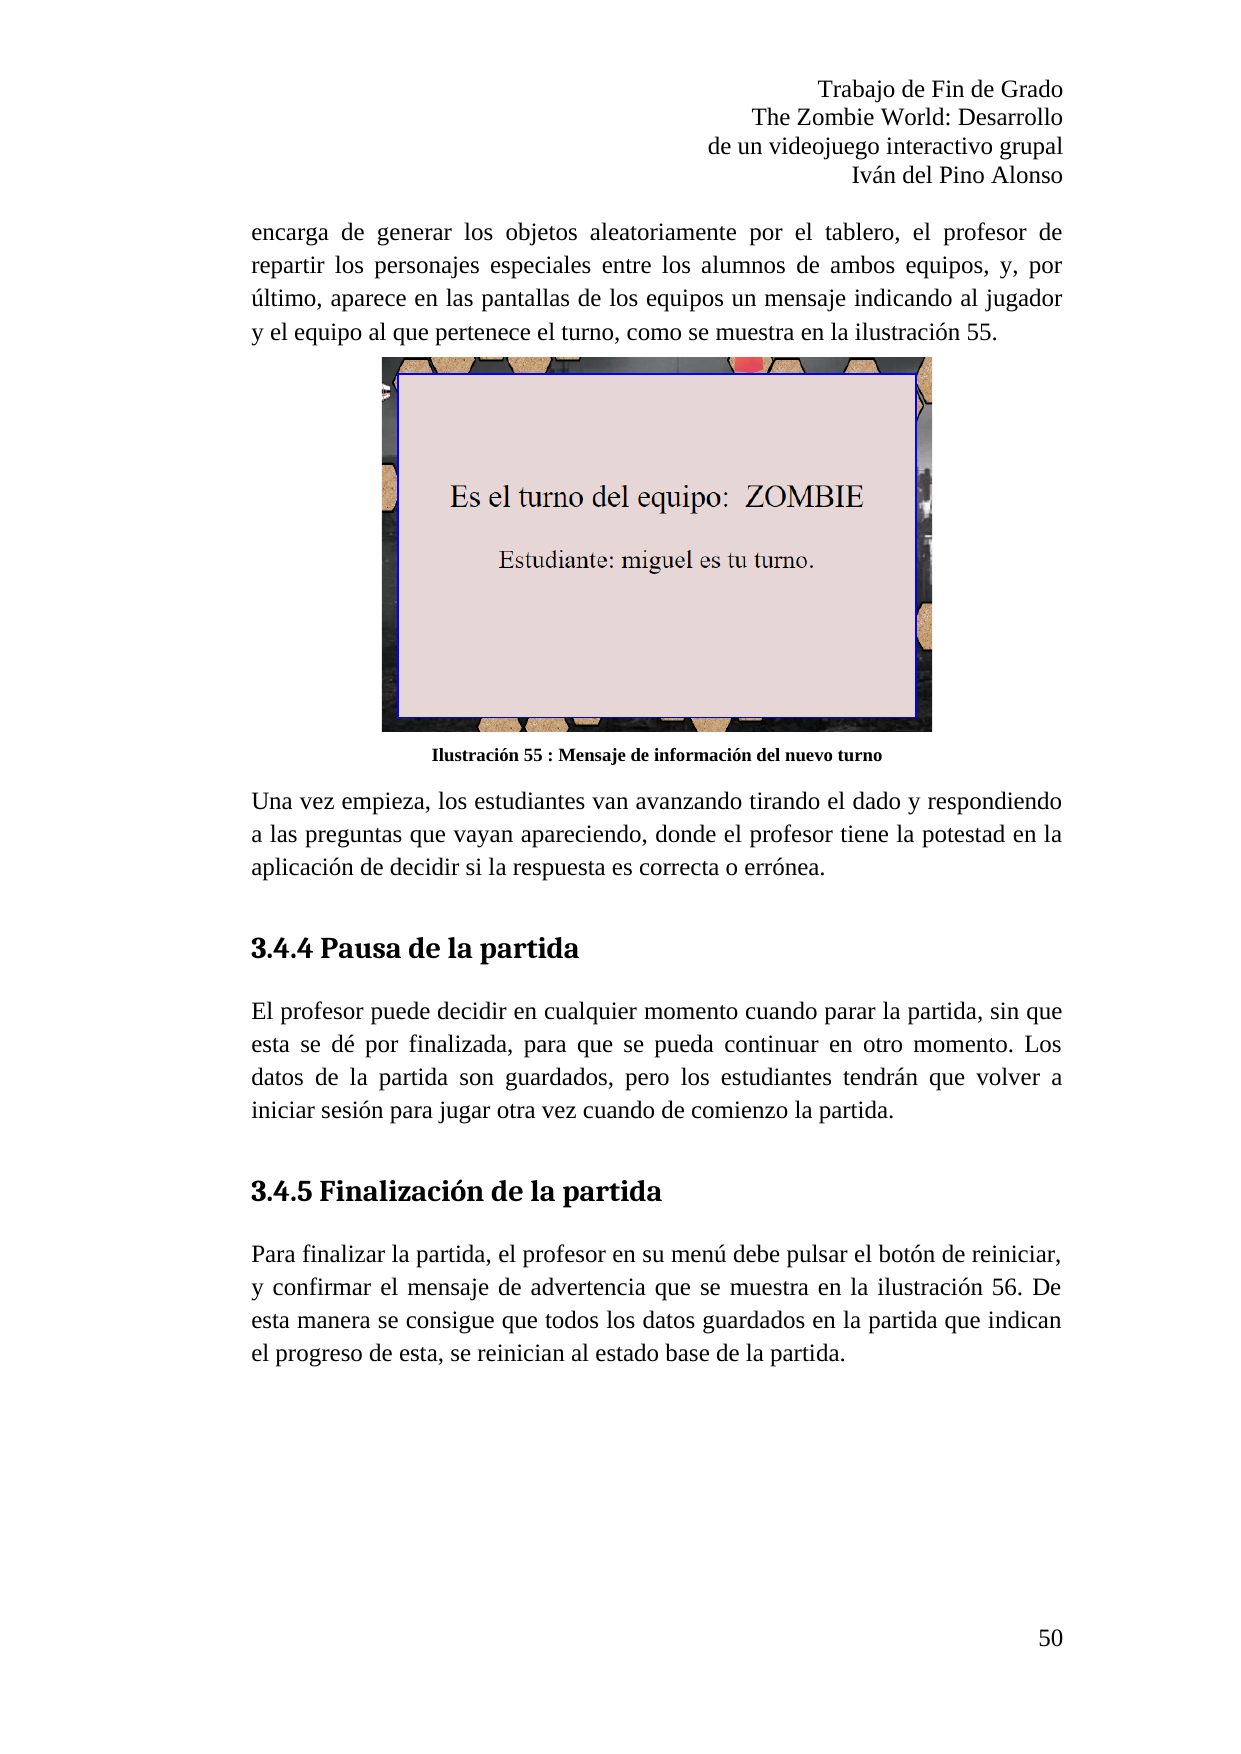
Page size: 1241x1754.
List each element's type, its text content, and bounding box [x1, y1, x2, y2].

subtitle 3.4.5 Finalización de la partida [251, 1174, 1063, 1209]
text Para finalizar la partida, el profesor en su menú debe pulsar el botón de reiniciar, y confirmar el mensaje de advertencia que se muestra en la ilustración 56. De esta manera se consigue que todos los datos guardados en la partida que indican el progreso de esta, se reinician al estado base de la partida. [251, 1239, 1063, 1367]
subtitle 3.4.4 Pausa de la partida [251, 931, 1063, 966]
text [251, 217, 1063, 345]
text Ilustración 55 : Mensaje de información del nuevo turno [251, 744, 1063, 766]
picture [381, 357, 933, 732]
text Una vez empieza, los estudiantes van avanzando tirando el dado y respondiendo a las preguntas que vayan apareciendo, donde el profesor tiene la potestad en la aplicación de decidir si la respuesta es correcta o errónea. [251, 786, 1063, 881]
text El profesor puede decidir en cualquier momento cuando parar la partida, sin que esta se dé por finalizada, para que se pueda continuar en otro momento. Los datos de la partida son guardados, pero los estudiantes tendrán que volver a iniciar sesión para jugar otra vez cuando de comienzo la partida. [251, 996, 1063, 1124]
